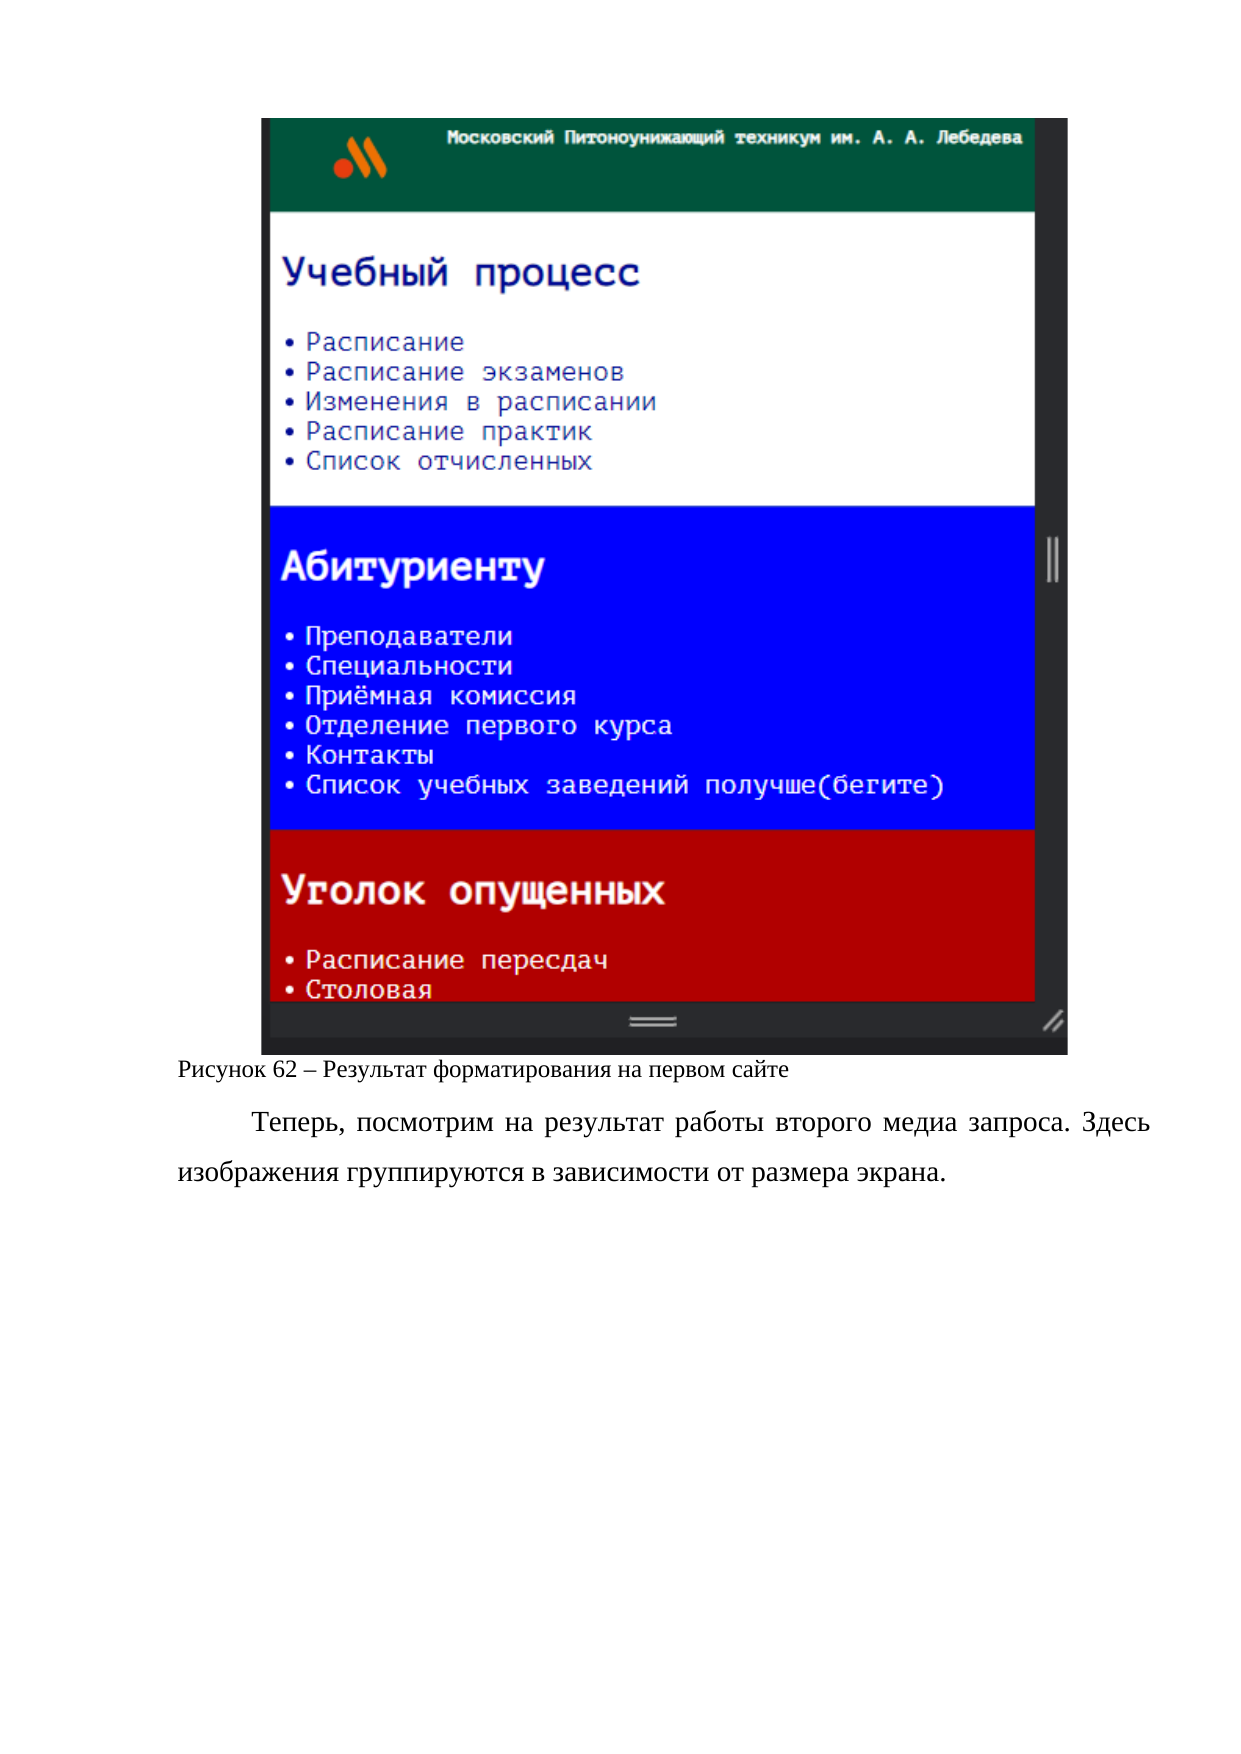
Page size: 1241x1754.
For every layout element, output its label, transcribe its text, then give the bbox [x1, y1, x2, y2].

text Теперь, посмотрим на результат работы второго медиа запроса. Здесь изображения группируются в зависимости от размера экрана. [177, 1104, 1152, 1188]
picture [261, 118, 1068, 1055]
text Рисунок 62 – Результат форматирования на первом сайте [177, 1054, 1152, 1083]
